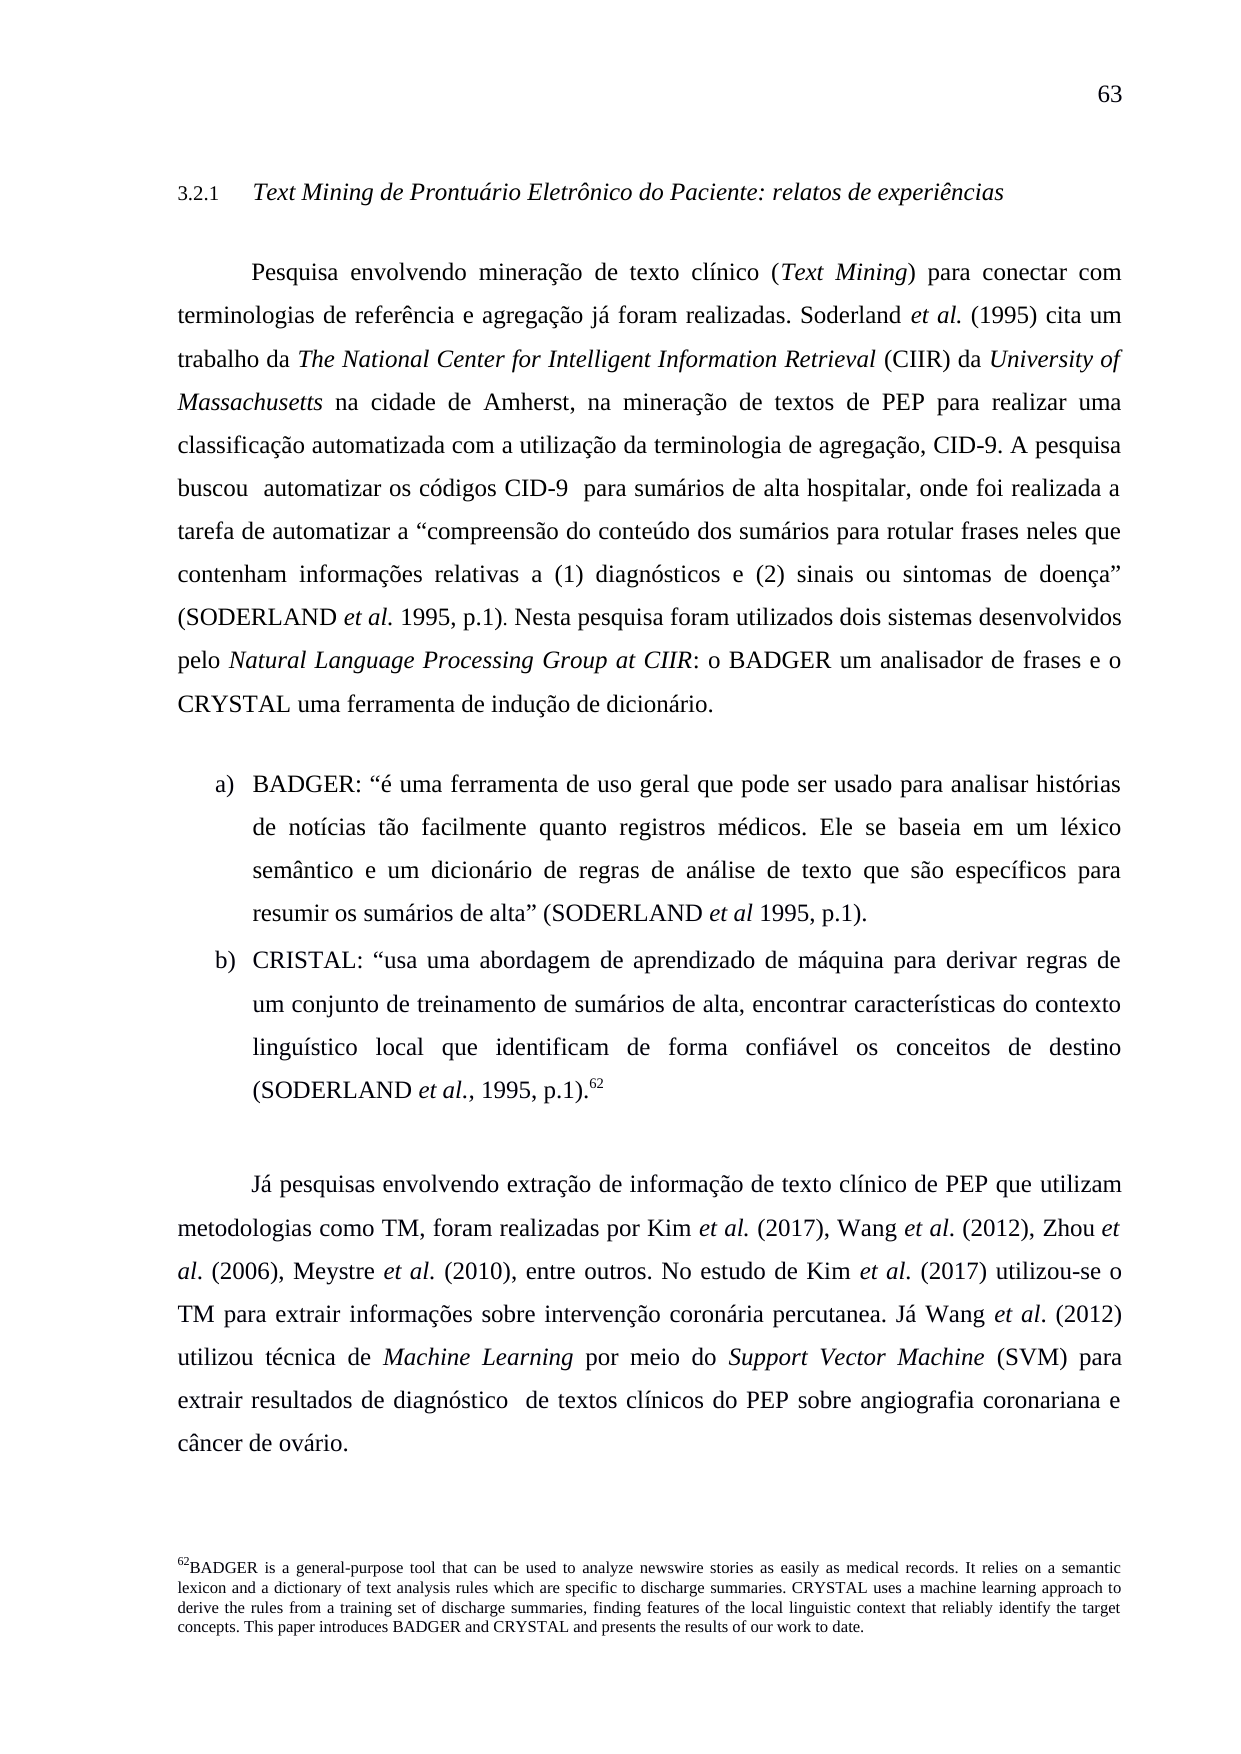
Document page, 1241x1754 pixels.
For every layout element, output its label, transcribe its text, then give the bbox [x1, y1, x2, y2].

text Já pesquisas envolvendo extração de informação de texto clínico de PEP que utilizam metodologias como TM, foram realizadas por Kim et al. (2017), Wang et al. (2012), Zhou et al. (2006), Meystre et al. (2010), entre outros. No estudo de Kim et al. (2017) utilizou-se o TM para extrair informações sobre intervenção coronária percutanea. Já Wang et al. (2012) utilizou técnica de Machine Learning por meio do Support Vector Machine (SVM) para extrair resultados de diagnóstico de textos clínicos do PEP sobre angiografia coronariana e câncer de ovário. [177, 1169, 1122, 1457]
list BADGER: “é uma ferramenta de uso geral que pode ser usado para analisar histórias de notícias tão facilmente quanto registros médicos. Ele se baseia em um léxico semântico e um dicionário de regras de análise de texto que são específicos para resumir os sumários de alta” (SODERLAND et al 1995, p.1). [215, 769, 1122, 927]
text Pesquisa envolvendo mineração de texto clínico (Text Mining) para conectar com terminologias de referência e agregação já foram realizadas. Soderland et al. (1995) cita um trabalho da The National Center for Intelligent Information Retrieval (CIIR) da University of Massachusetts na cidade de Amherst, na mineração de textos de PEP para realizar uma classificação automatizada com a utilização da terminologia de agregação, CID-9. A pesquisa buscou automatizar os códigos CID-9 para sumários de alta hospitalar, onde foi realizada a tarefa de automatizar a “compreensão do conteúdo dos sumários para rotular frases neles que contenham informações relativas a (1) diagnósticos e (2) sinais ou sintomas de doença” (SODERLAND et al. 1995, p.1). Nesta pesquisa foram utilizados dois sistemas desenvolvidos pelo Natural Language Processing Group at CIIR: o BADGER um analisador de frases e o CRYSTAL uma ferramenta de indução de dicionário. [177, 257, 1122, 717]
subtitle Text Mining de Prontuário Eletrônico do Paciente: relatos de experiências [177, 177, 1122, 206]
list CRISTAL: “usa uma abordagem de aprendizado de máquina para derivar regras de um conjunto de treinamento de sumários de alta, encontrar características do contexto linguístico local que identificam de forma confiável os conceitos de destino (SODERLAND et al., 1995, p.1). [215, 946, 1122, 1104]
